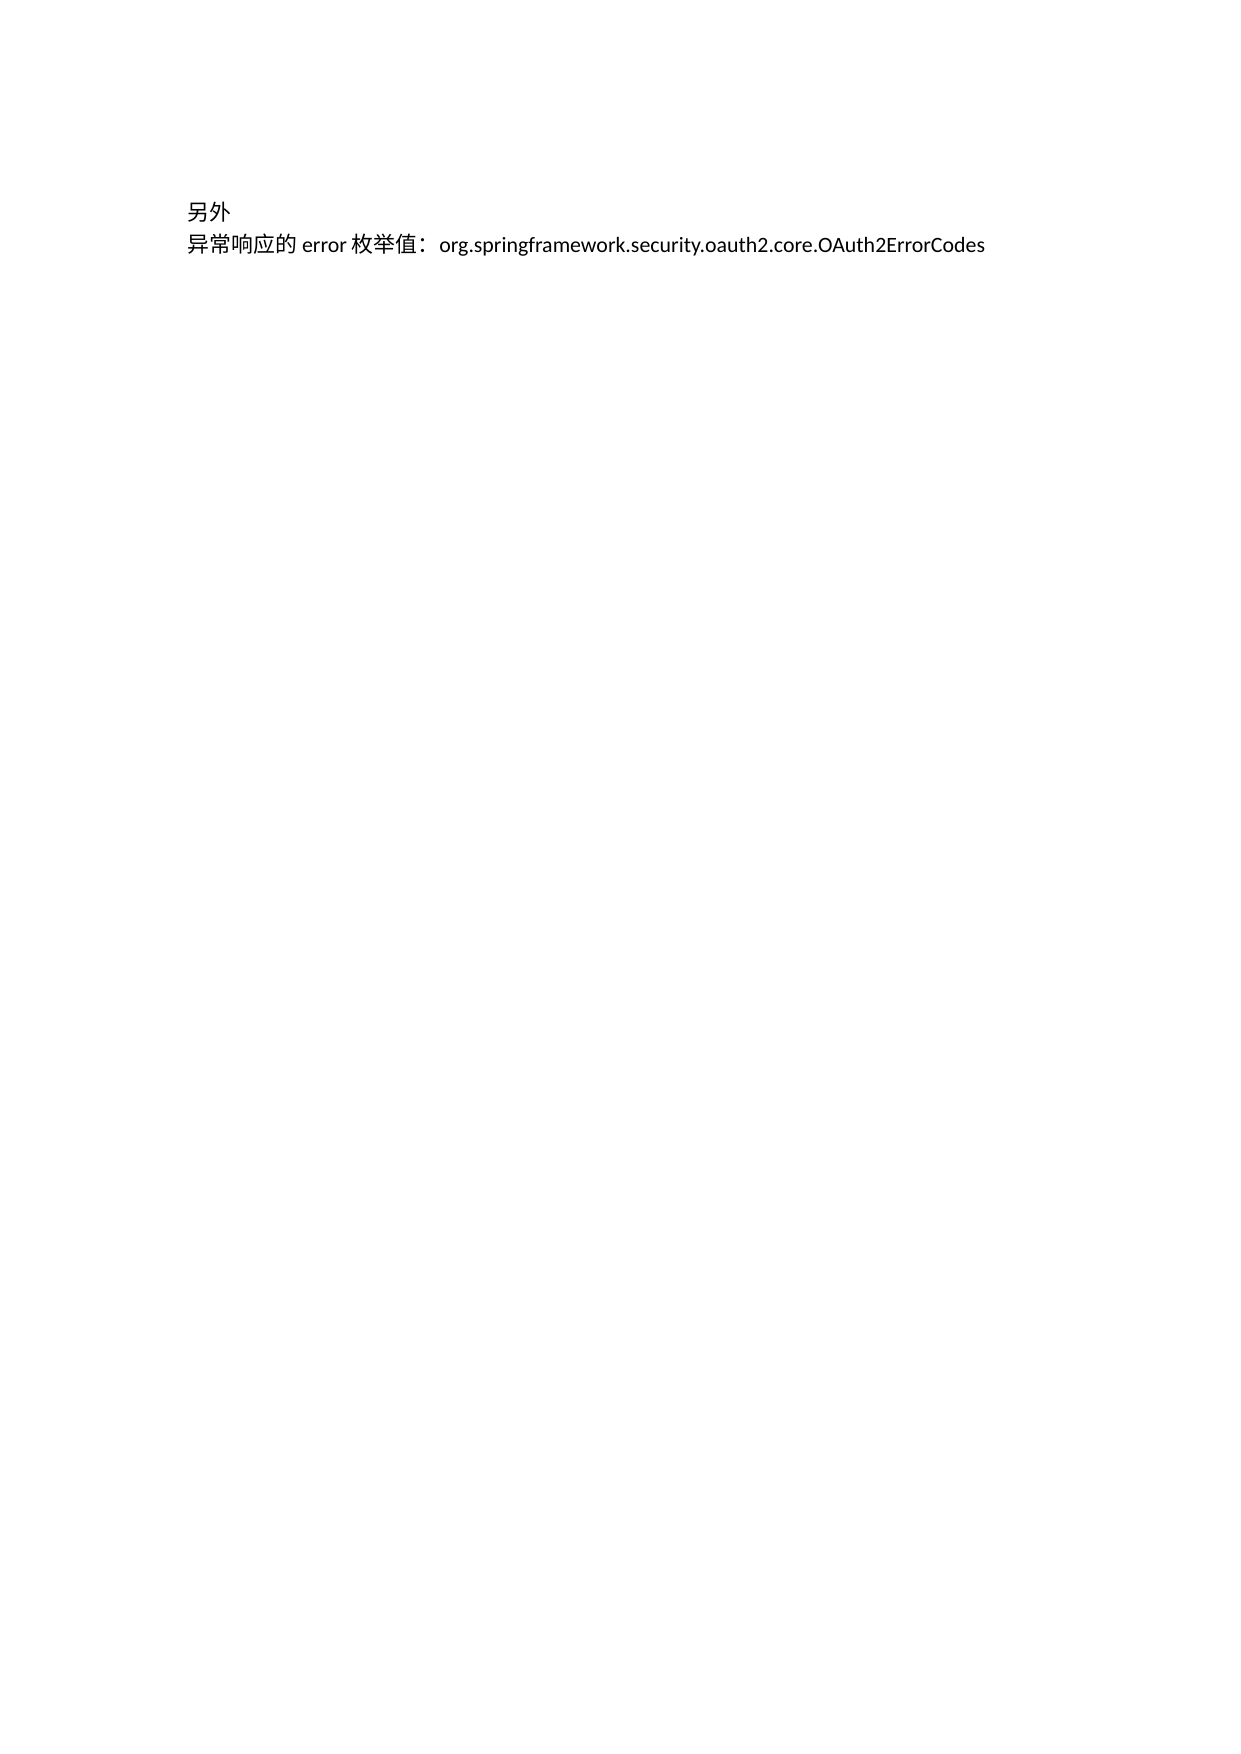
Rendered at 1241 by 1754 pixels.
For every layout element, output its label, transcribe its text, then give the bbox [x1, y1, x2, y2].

text 异常响应的 error 枚举值：org.springframework.security.oauth2.core.OAuth2ErrorCodes [187, 227, 1053, 259]
text 另外 [187, 194, 1053, 227]
